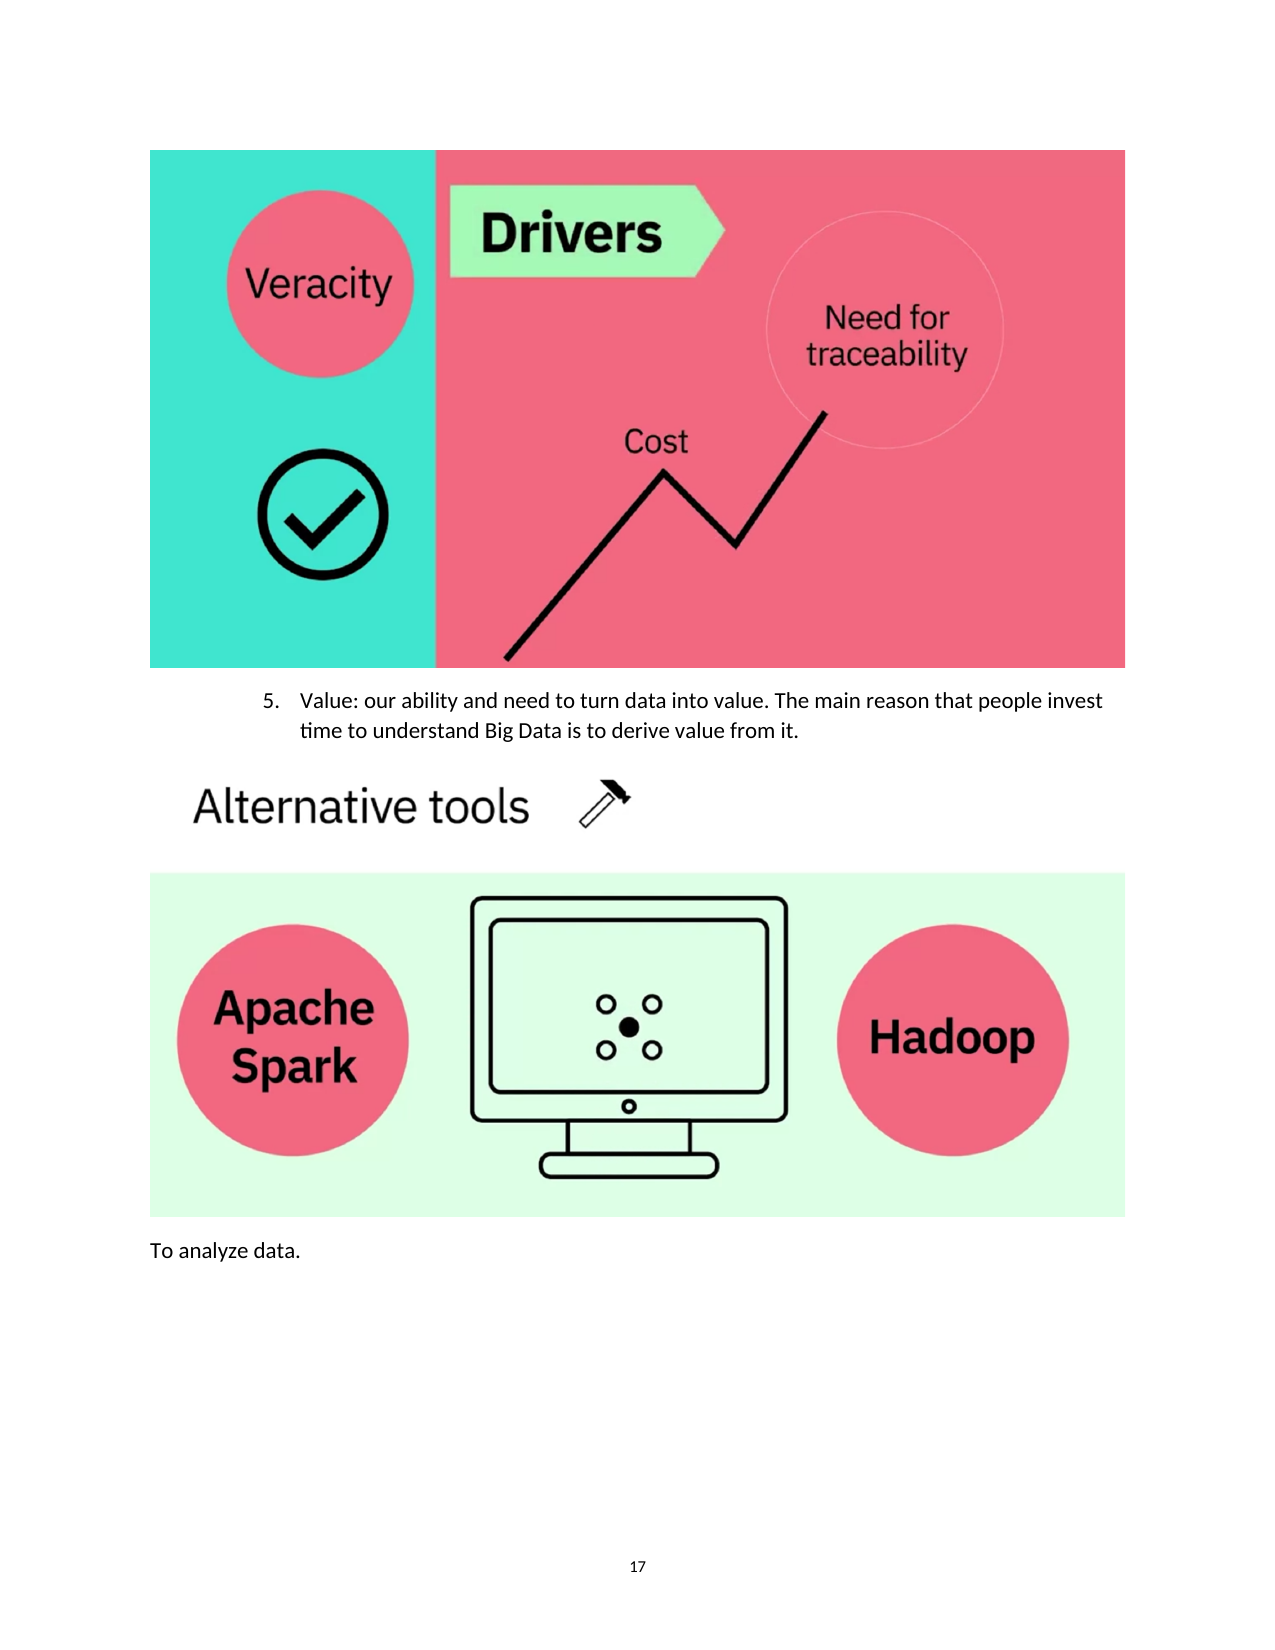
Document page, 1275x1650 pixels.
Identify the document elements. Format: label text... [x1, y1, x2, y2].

picture [150, 150, 1125, 668]
picture [150, 763, 1125, 1217]
text To analyze data. [150, 1236, 1125, 1264]
list Value: our ability and need to turn data into value. The main reason that people invest time to understand Big Data is to derive value from it. [262, 686, 1125, 745]
